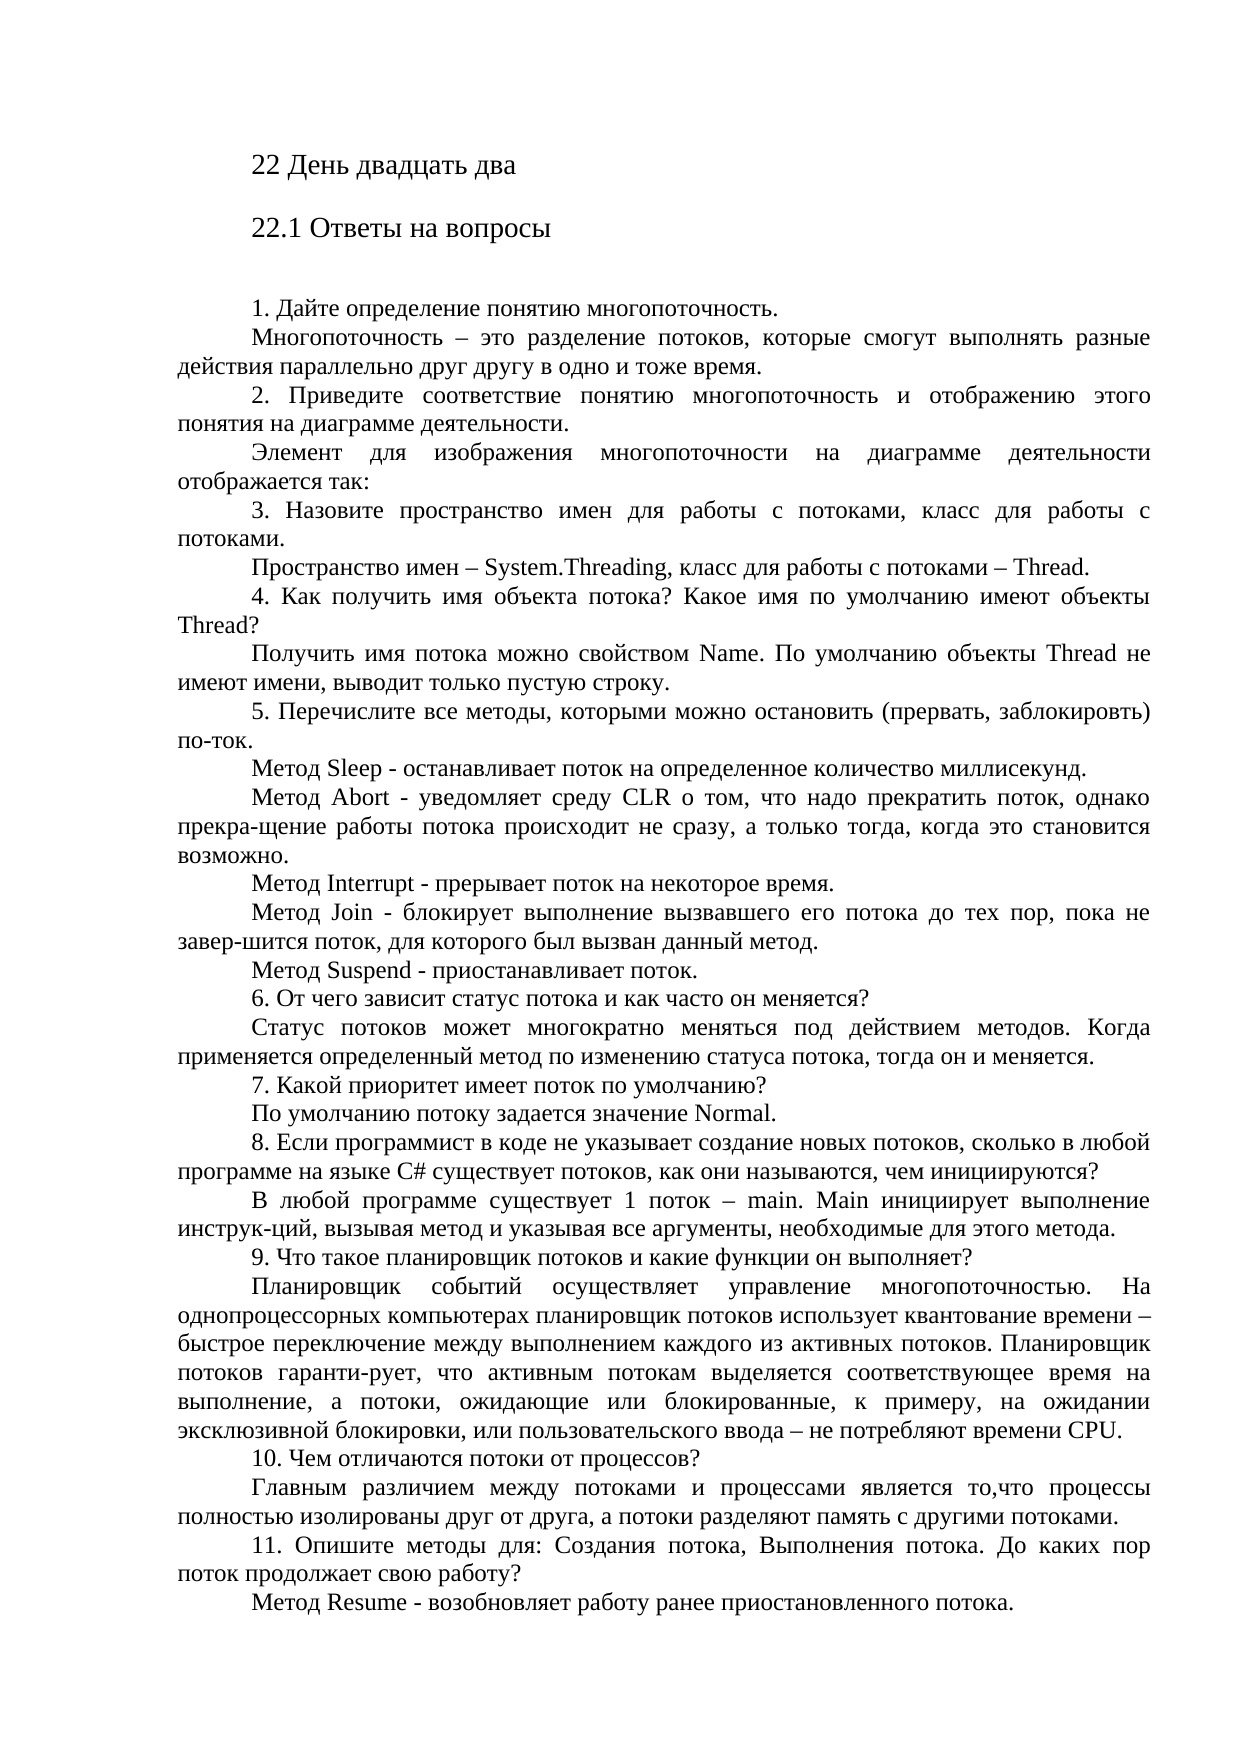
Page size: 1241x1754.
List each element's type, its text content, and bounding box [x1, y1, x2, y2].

subtitle День двадцать два [177, 147, 1152, 181]
text Получить имя потока можно свойством Name. По умолчанию объекты Thread не имеют имени, выводит только пустую строку. [177, 638, 1152, 696]
subtitle Ответы на вопросы [177, 210, 1152, 243]
text 5. Перечислите все методы, которыми можно остановить (прервать, заблокировть) по-ток. [177, 696, 1152, 753]
text 8. Если программист в коде не указывает создание новых потоков, сколько в любой программе на языке C# существует потоков, как они называются, чем инициируются? [177, 1127, 1152, 1185]
text Многопоточность – это разделение потоков, которые смогут выполнять разные действия параллельно друг другу в одно и тоже время. [177, 322, 1152, 380]
text Планировщик событий осуществляет управление многопоточностью. На однопроцессорных компьютерах планировщик потоков использует квантование времени – быстрое переключение между выполнением каждого из активных потоков. Планировщик потоков гаранти-рует, что активным потокам выделяется соответствующее время на выполнение, а потоки, ожидающие или блокированные, к примеру, на ожидании эксклюзивной блокировки, или пользовательского ввода – не потребляют времени CPU. [177, 1271, 1152, 1443]
text Метод Interrupt - прерывает поток на некоторое время. [177, 868, 1152, 897]
text 3. Назовите пространство имен для работы с потоками, класс для работы с потоками. [177, 495, 1152, 552]
text 2. Приведите соответствие понятию многопоточность и отображению этого понятия на диаграмме деятельности. [177, 380, 1152, 437]
text 10. Чем отличаются потоки от процессов? [177, 1443, 1152, 1472]
text 1. Дайте определение понятию многопоточность. [177, 293, 1152, 322]
text Элемент для изображения многопоточности на диаграмме деятельности отображается так: [177, 437, 1152, 495]
text 9. Что такое планировщик потоков и какие функции он выполняет? [177, 1242, 1152, 1271]
text 6. От чего зависит статус потока и как часто он меняется? [177, 983, 1152, 1012]
text 11. Опишите методы для: Создания потока, Выполнения потока. До каких пор поток продолжает свою работу? [177, 1530, 1152, 1587]
text Пространство имен – System.Threading, класс для работы с потоками – Thread. [177, 552, 1152, 581]
text Метод Resume - возобновляет работу ранее приостановленного потока. [177, 1587, 1152, 1616]
text Метод Suspend - приостанавливает поток. [177, 955, 1152, 983]
text Метод Abort - уведомляет среду CLR о том, что надо прекратить поток, однако прекра-щение работы потока происходит не сразу, а только тогда, когда это становится возможно. [177, 782, 1152, 868]
text В любой программе существует 1 поток – main. Main инициирует выполнение инструк-ций, вызывая метод и указывая все аргументы, необходимые для этого метода. [177, 1185, 1152, 1242]
text 7. Какой приоритет имеет поток по умолчанию? [177, 1070, 1152, 1098]
text Метод Join - блокирует выполнение вызвавшего его потока до тех пор, пока не завер-шится поток, для которого был вызван данный метод. [177, 897, 1152, 955]
text Метод Sleep - останавливает поток на определенное количество миллисекунд. [177, 753, 1152, 782]
text По умолчанию потоку задается значение Normal. [177, 1098, 1152, 1127]
text 4. Как получить имя объекта потока? Какое имя по умолчанию имеют объекты Thread? [177, 581, 1152, 638]
text Статус потоков может многократно меняться под действием методов. Когда применяется определенный метод по изменению статуса потока, тогда он и меняется. [177, 1012, 1152, 1070]
text Главным различием между потоками и процессами является то,что процессы полностью изолированы друг от друга, а потоки разделяют память с другими потоками. [177, 1472, 1152, 1530]
